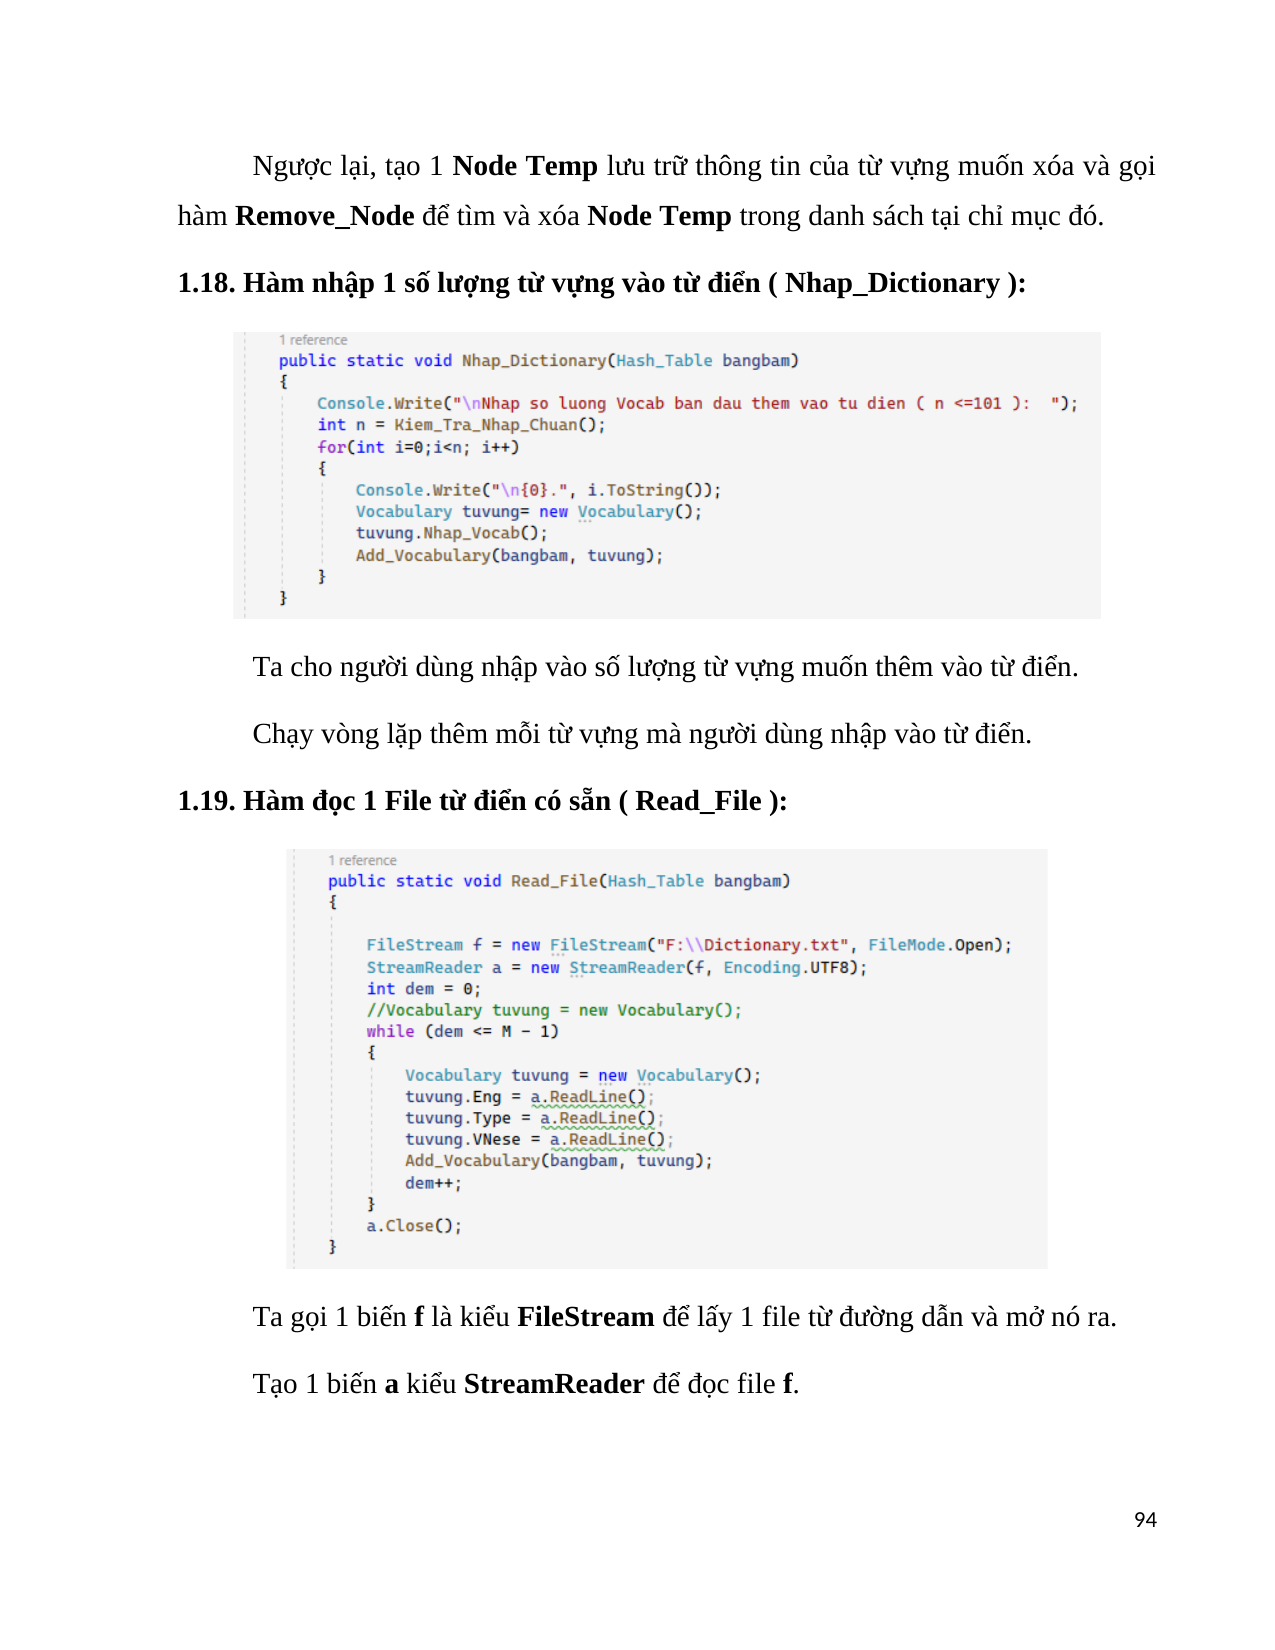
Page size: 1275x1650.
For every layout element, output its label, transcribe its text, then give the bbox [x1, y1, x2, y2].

text Ta gọi 1 biến f là kiểu FileStream để lấy 1 file từ đường dẫn và mở nó ra. [177, 1299, 1157, 1333]
picture [286, 849, 1048, 1269]
text Ngược lại, tạo 1 Node Temp lưu trữ thông tin của từ vựng muốn xóa và gọi hàm Remove_Node để tìm và xóa Node Temp trong danh sách tại chỉ mục đó. [177, 148, 1157, 232]
text Ta cho người dùng nhập vào số lượng từ vựng muốn thêm vào từ điển. [177, 649, 1157, 682]
picture [233, 332, 1101, 619]
text Chạy vòng lặp thêm mỗi từ vựng mà người dùng nhập vào từ điển. [177, 716, 1157, 749]
text 1.19. Hàm đọc 1 File từ điển có sẵn ( Read_File ): [177, 783, 1157, 816]
text Tạo 1 biến a kiểu StreamReader để đọc file f. [177, 1366, 1157, 1400]
text 1.18. Hàm nhập 1 số lượng từ vựng vào từ điển ( Nhap_Dictionary ): [177, 265, 1157, 298]
